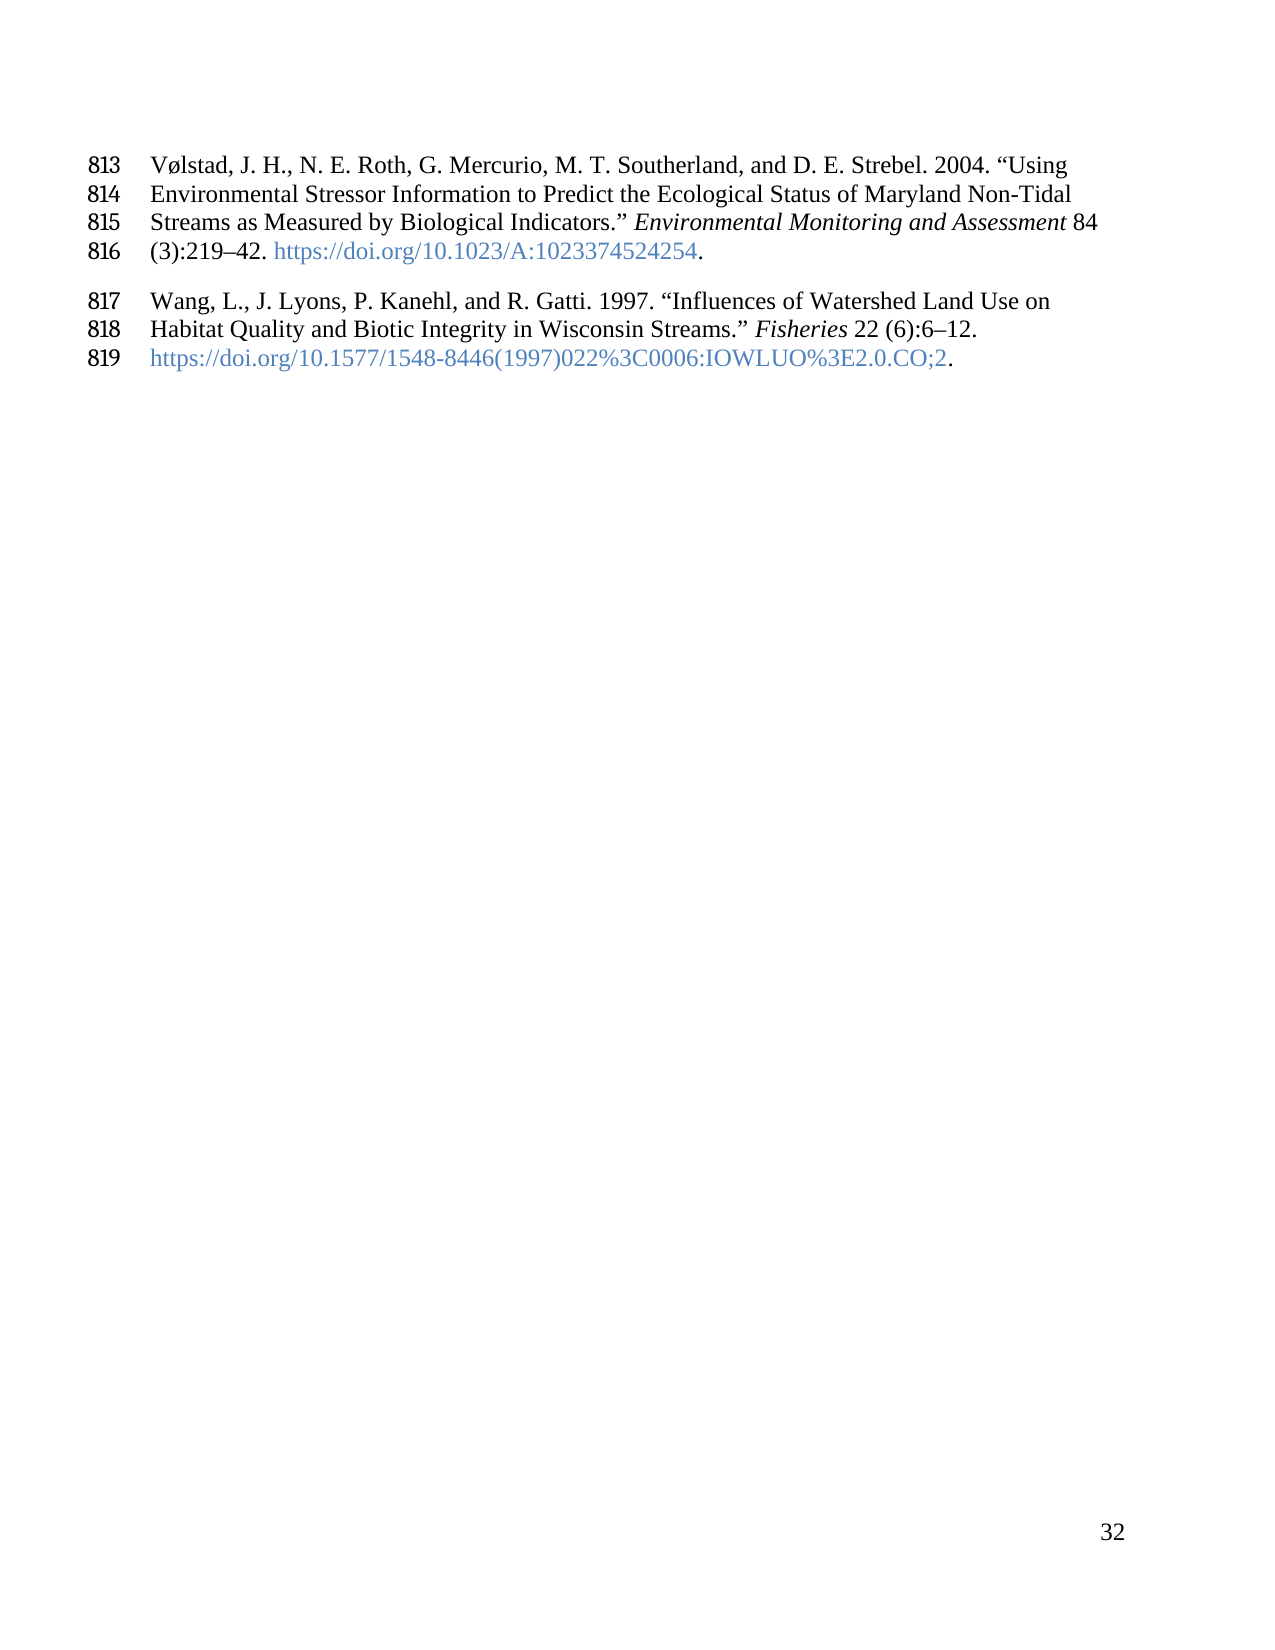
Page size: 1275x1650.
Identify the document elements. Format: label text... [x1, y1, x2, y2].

text Vølstad, J. H., N. E. Roth, G. Mercurio, M. T. Southerland, and D. E. Strebel. 2004. “Using Environmental Stressor Information to Predict the Ecological Status of Maryland Non-Tidal Streams as Measured by Biological Indicators.” Environmental Monitoring and Assessment 84 (3):219–42. https://doi.org/10.1023/A:1023374524254. [150, 150, 1125, 265]
text Wang, L., J. Lyons, P. Kanehl, and R. Gatti. 1997. “Influences of Watershed Land Use on Habitat Quality and Biotic Integrity in Wisconsin Streams.” Fisheries 22 (6):6–12. https://doi.org/10.1577/1548-8446(1997)022%3C0006:IOWLUO%3E2.0.CO;2. [150, 286, 1125, 372]
